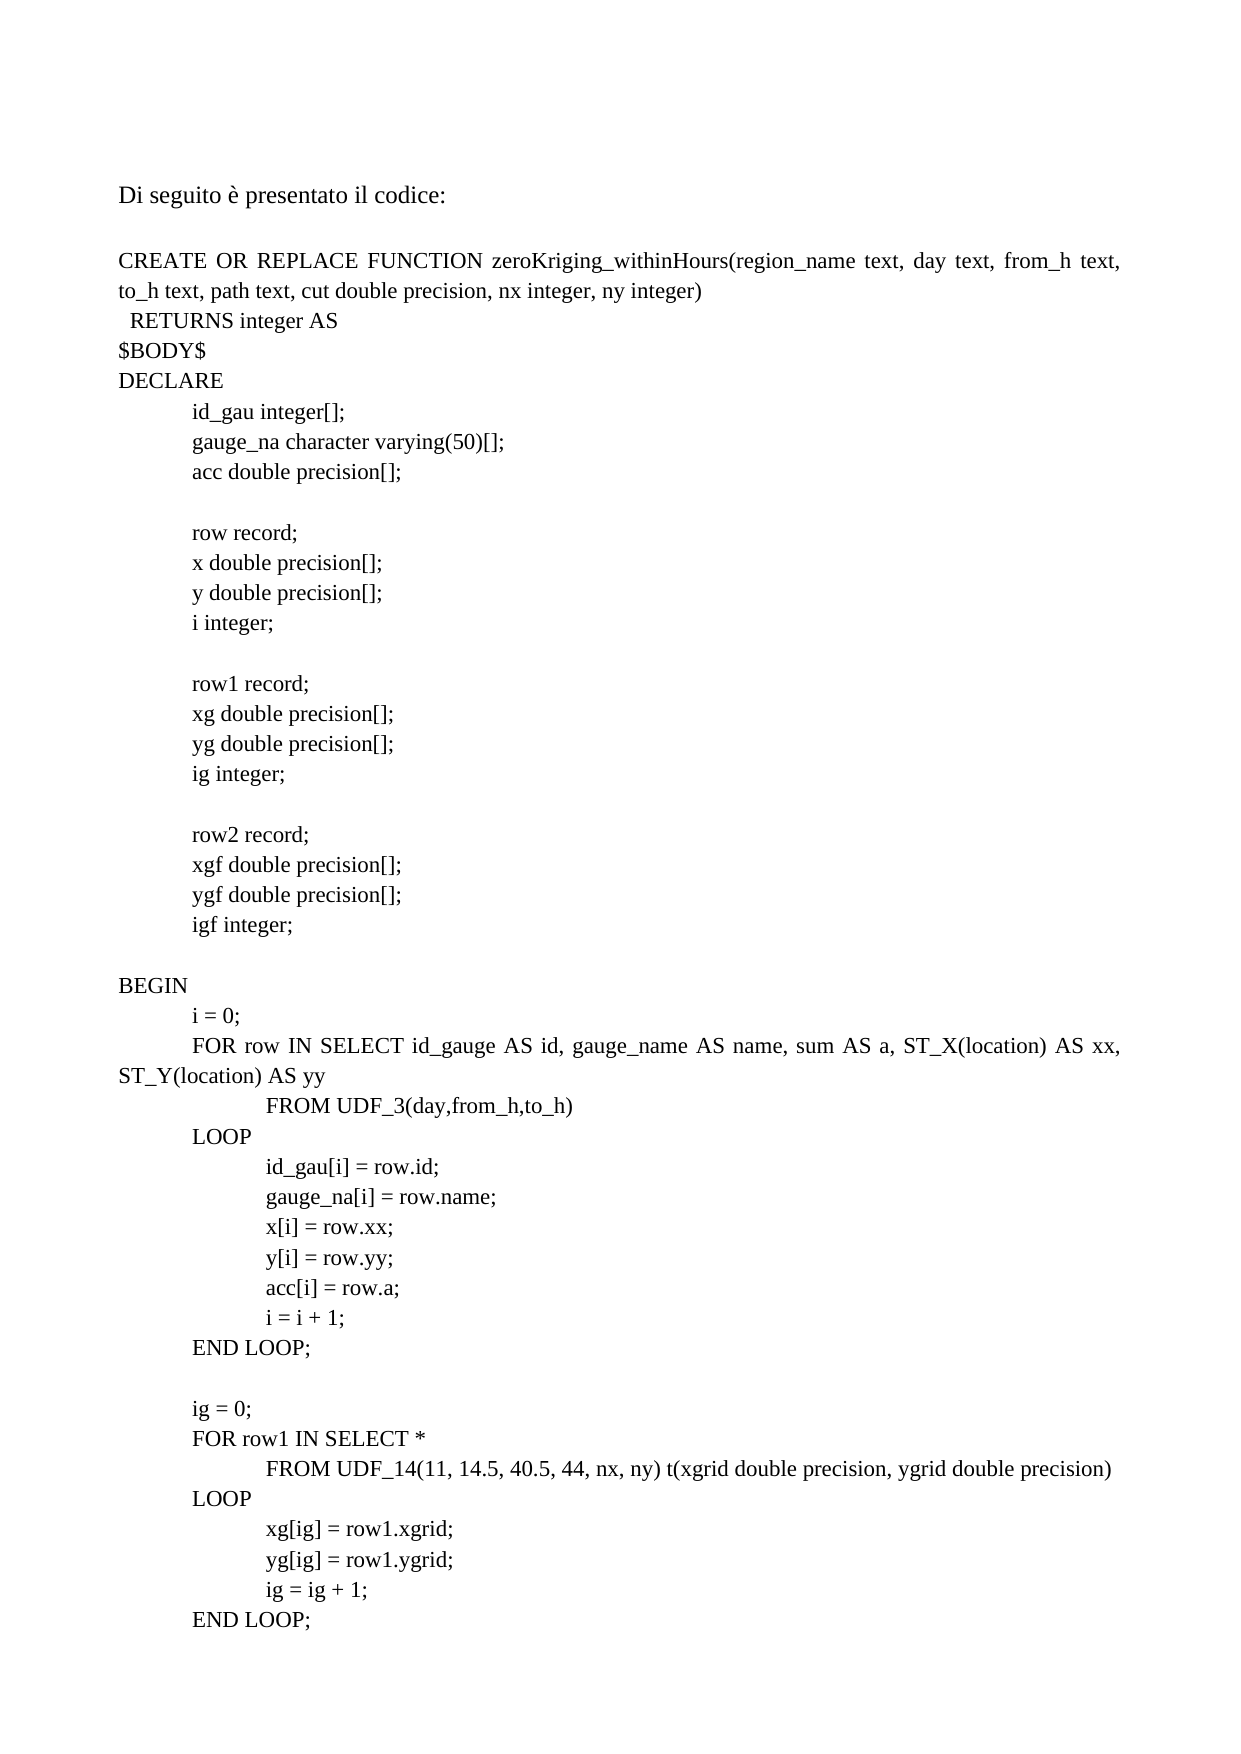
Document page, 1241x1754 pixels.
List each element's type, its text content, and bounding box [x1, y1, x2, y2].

text yg[ig] = row1.ygrid; [118, 1546, 1122, 1572]
text CREATE OR REPLACE FUNCTION zeroKriging_withinHours(region_name text, day text, from_h text, to_h text, path text, cut double precision, nx integer, ny integer) [118, 247, 1122, 303]
text ig = 0; [118, 1394, 1122, 1421]
text i integer; [118, 609, 1122, 636]
text DECLARE [118, 367, 1122, 394]
text acc double precision[]; [118, 458, 1122, 484]
text ygf double precision[]; [118, 881, 1122, 907]
text acc[i] = row.a; [118, 1274, 1122, 1300]
text FROM UDF_3(day,from_h,to_h) [118, 1092, 1122, 1119]
text y double precision[]; [118, 579, 1122, 605]
text LOOP [118, 1485, 1122, 1512]
text LOOP [118, 1123, 1122, 1149]
text id_gau integer[]; [118, 398, 1122, 424]
text id_gau[i] = row.id; [118, 1153, 1122, 1179]
text ig integer; [118, 760, 1122, 787]
text xg[ig] = row1.xgrid; [118, 1515, 1122, 1542]
text x[i] = row.xx; [118, 1213, 1122, 1240]
text $BODY$ [118, 337, 1122, 364]
text Di seguito è presentato il codice: [118, 181, 1122, 209]
text FROM UDF_14(11, 14.5, 40.5, 44, nx, ny) t(xgrid double precision, ygrid double precision) [118, 1455, 1122, 1481]
text FOR row IN SELECT id_gauge AS id, gauge_name AS name, sum AS a, ST_X(location) AS xx, ST_Y(location) AS yy [118, 1032, 1122, 1089]
text RETURNS integer AS [118, 307, 1122, 333]
text i = 0; [118, 1002, 1122, 1028]
text gauge_na[i] = row.name; [118, 1183, 1122, 1209]
text xgf double precision[]; [118, 851, 1122, 877]
text yg double precision[]; [118, 730, 1122, 756]
text i = i + 1; [118, 1304, 1122, 1330]
text igf integer; [118, 911, 1122, 938]
text END LOOP; [118, 1334, 1122, 1361]
text row2 record; [118, 821, 1122, 847]
text BEGIN [118, 972, 1122, 998]
text row1 record; [118, 669, 1122, 696]
text END LOOP; [118, 1606, 1122, 1632]
text x double precision[]; [118, 549, 1122, 575]
text xg double precision[]; [118, 700, 1122, 726]
text gauge_na character varying(50)[]; [118, 428, 1122, 454]
text y[i] = row.yy; [118, 1243, 1122, 1270]
text FOR row1 IN SELECT * [118, 1425, 1122, 1451]
text row record; [118, 518, 1122, 545]
text ig = ig + 1; [118, 1576, 1122, 1602]
